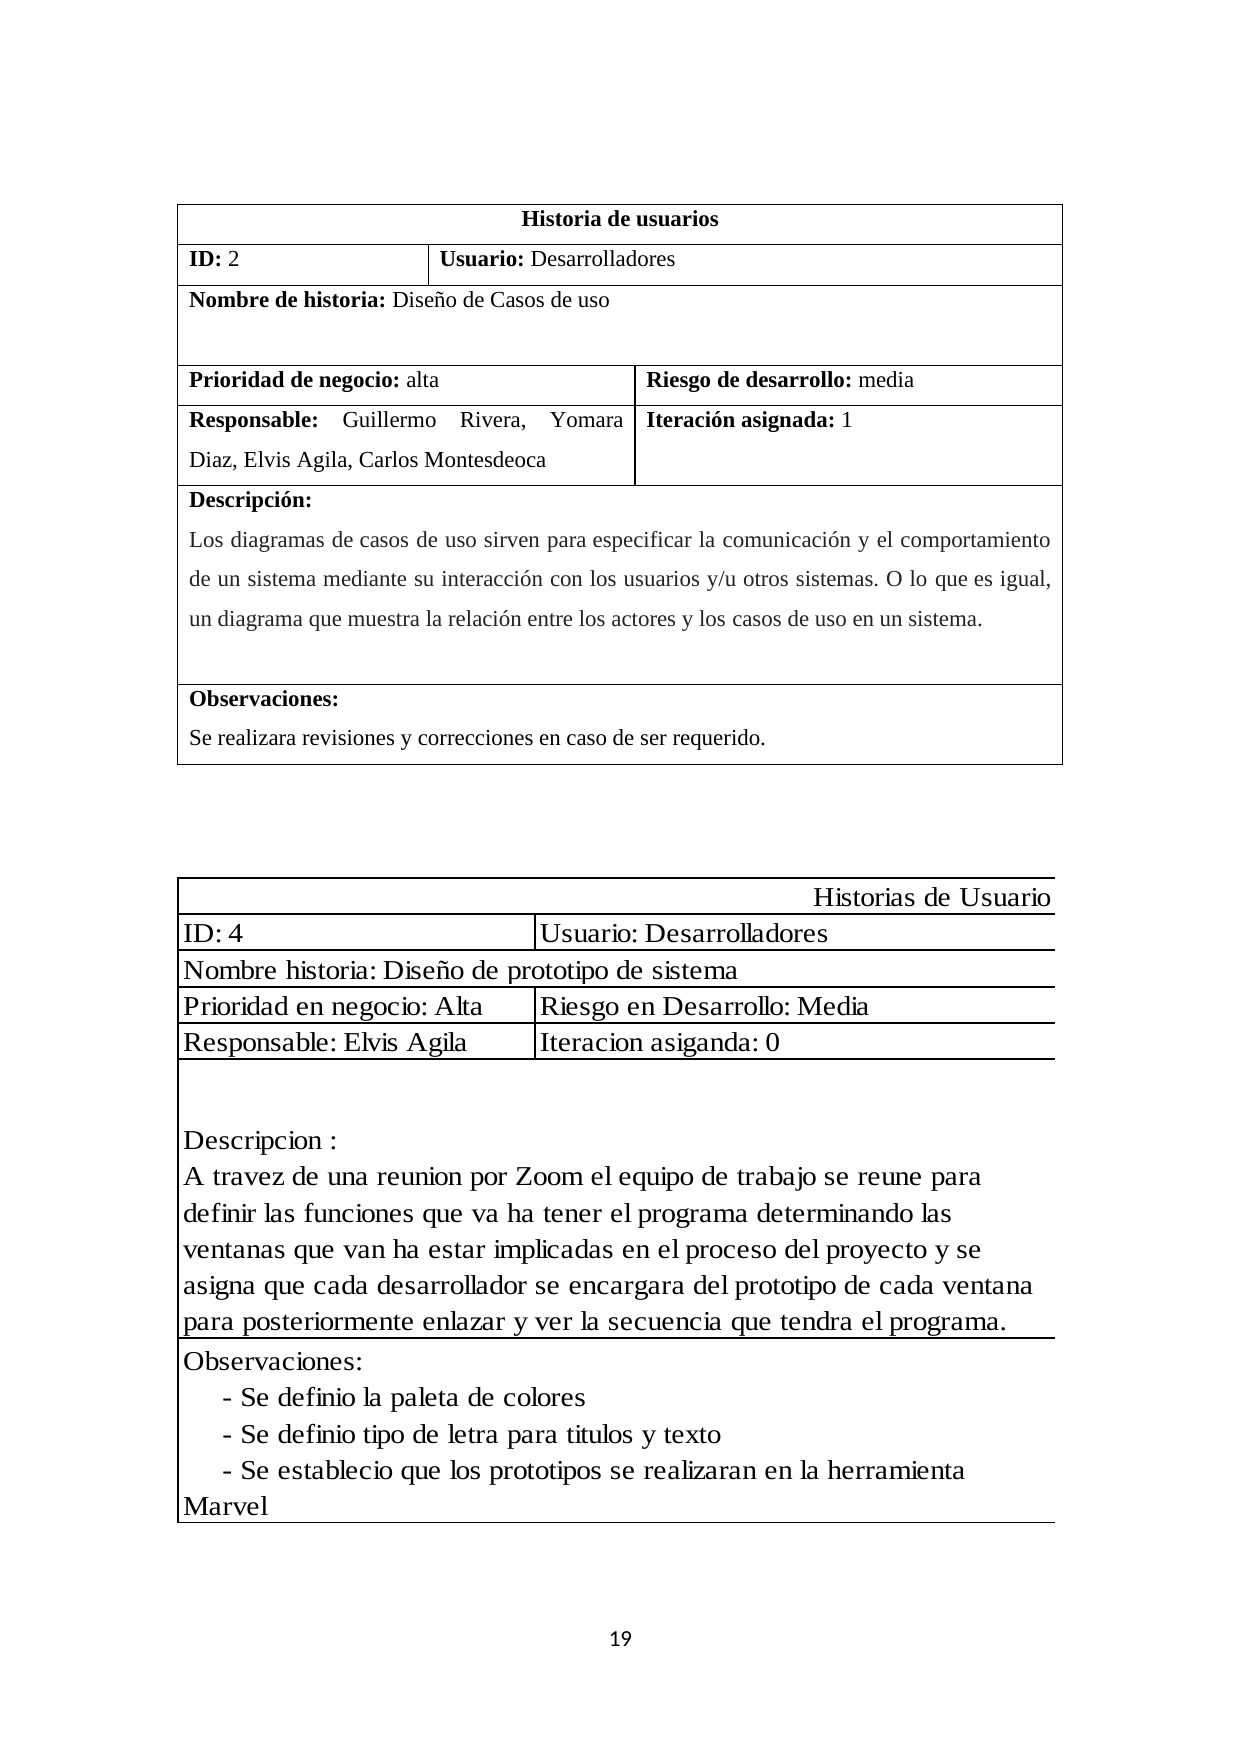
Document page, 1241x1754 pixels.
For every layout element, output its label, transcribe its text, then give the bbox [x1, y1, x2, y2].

table_cell ID: 2 [178, 245, 428, 285]
table_cell Nombre de historia: Diseño de Casos de uso [178, 286, 1062, 365]
table_cell Iteración asignada: 1 [636, 406, 1062, 485]
table_cell Observaciones: Se realizara revisiones y correcciones en caso de ser requerido. [178, 685, 1062, 764]
table_cell Riesgo de desarrollo: media [636, 366, 1062, 405]
table_cell Prioridad de negocio: alta [178, 366, 634, 405]
table_cell Usuario: Desarrolladores [429, 245, 1062, 285]
table_cell Descripción: Los diagramas de casos de uso sirven para especificar la comunicación y el comportamiento de un sistema mediante su interacción con los usuarios y/u otros sistemas. O lo que es igual, un diagrama que muestra la relación entre los actores y los casos de uso en un sistema. [178, 486, 1062, 684]
table_header Historia de usuarios [178, 205, 1062, 244]
table_cell Responsable: Guillermo Rivera, Yomara Diaz, Elvis Agila, Carlos Montesdeoca [178, 406, 634, 485]
